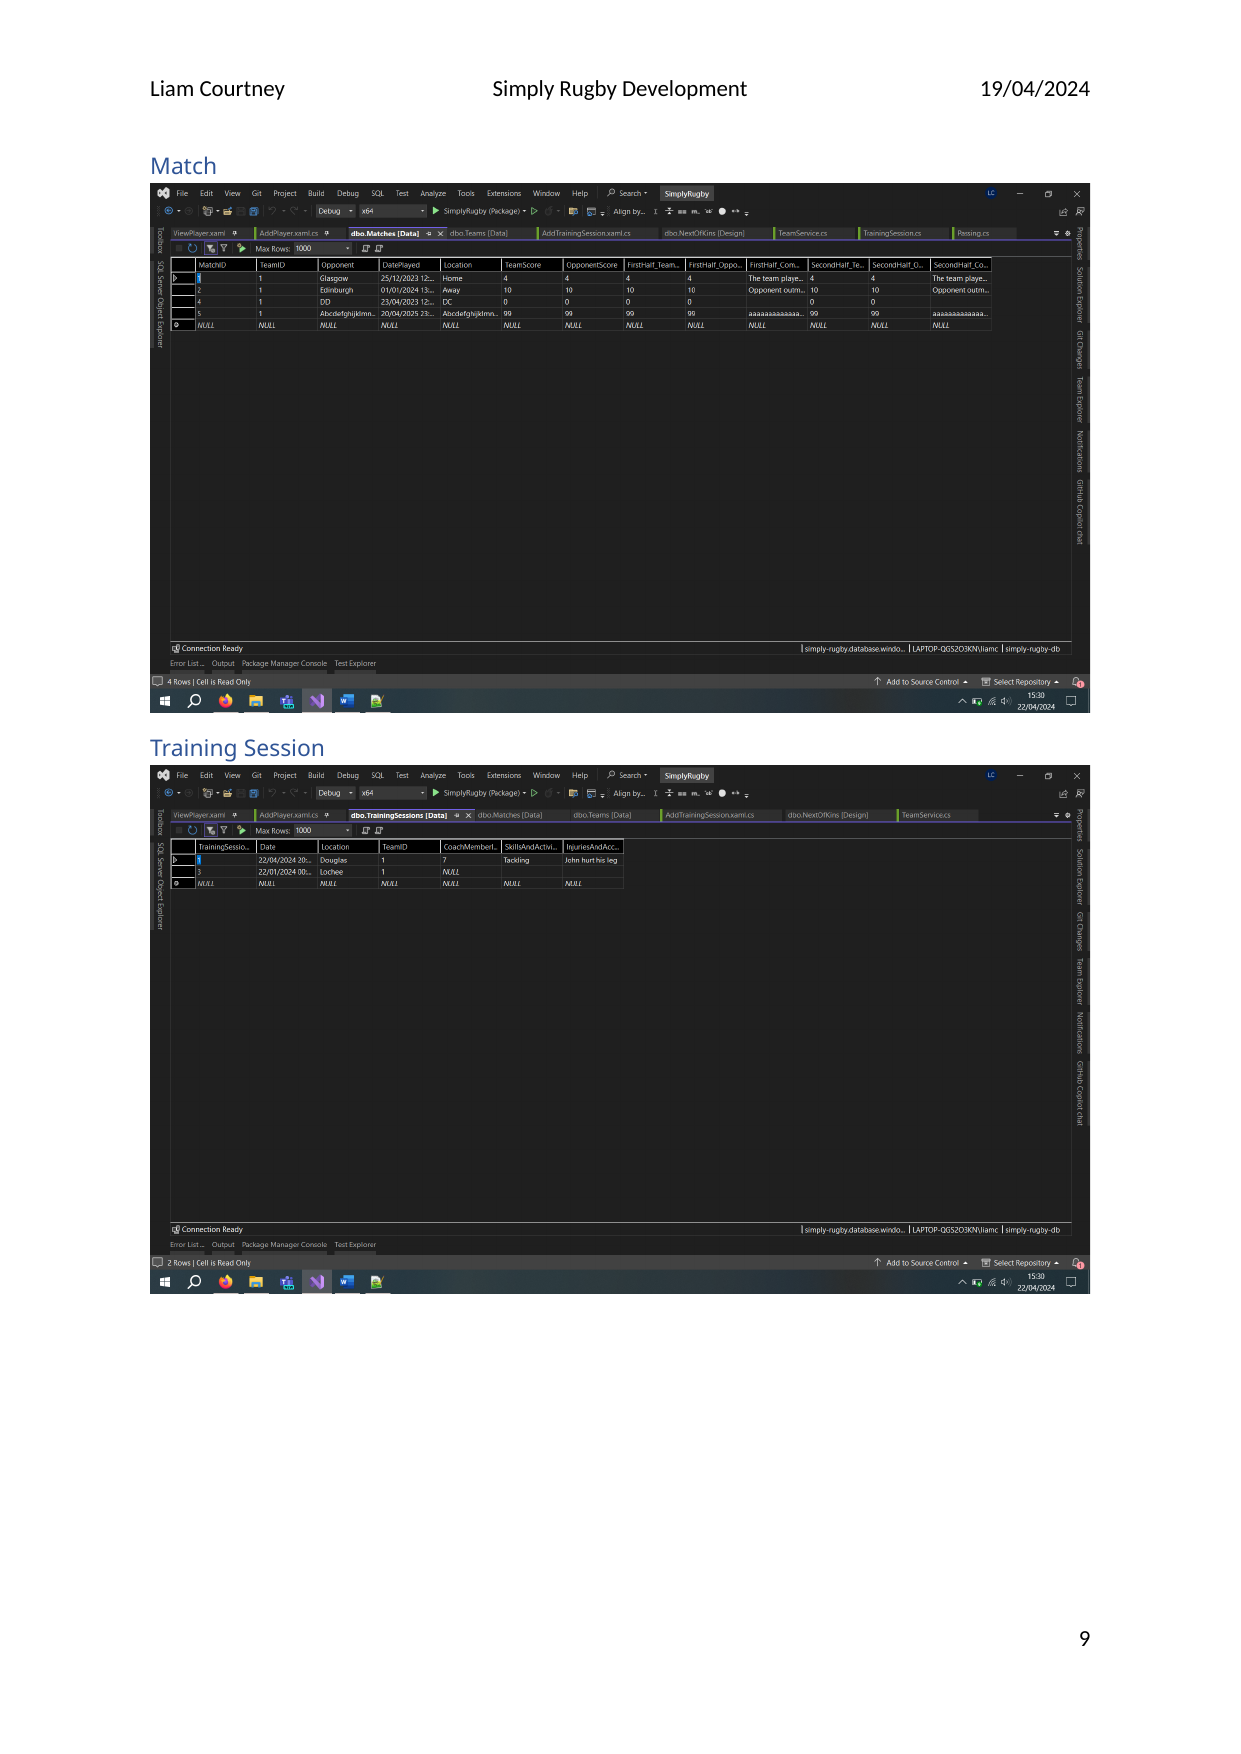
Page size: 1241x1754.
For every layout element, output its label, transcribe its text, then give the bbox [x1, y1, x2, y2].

subtitle Training Session [150, 731, 1090, 763]
picture [150, 183, 1091, 713]
subtitle Match [150, 150, 1090, 181]
picture [150, 765, 1091, 1294]
